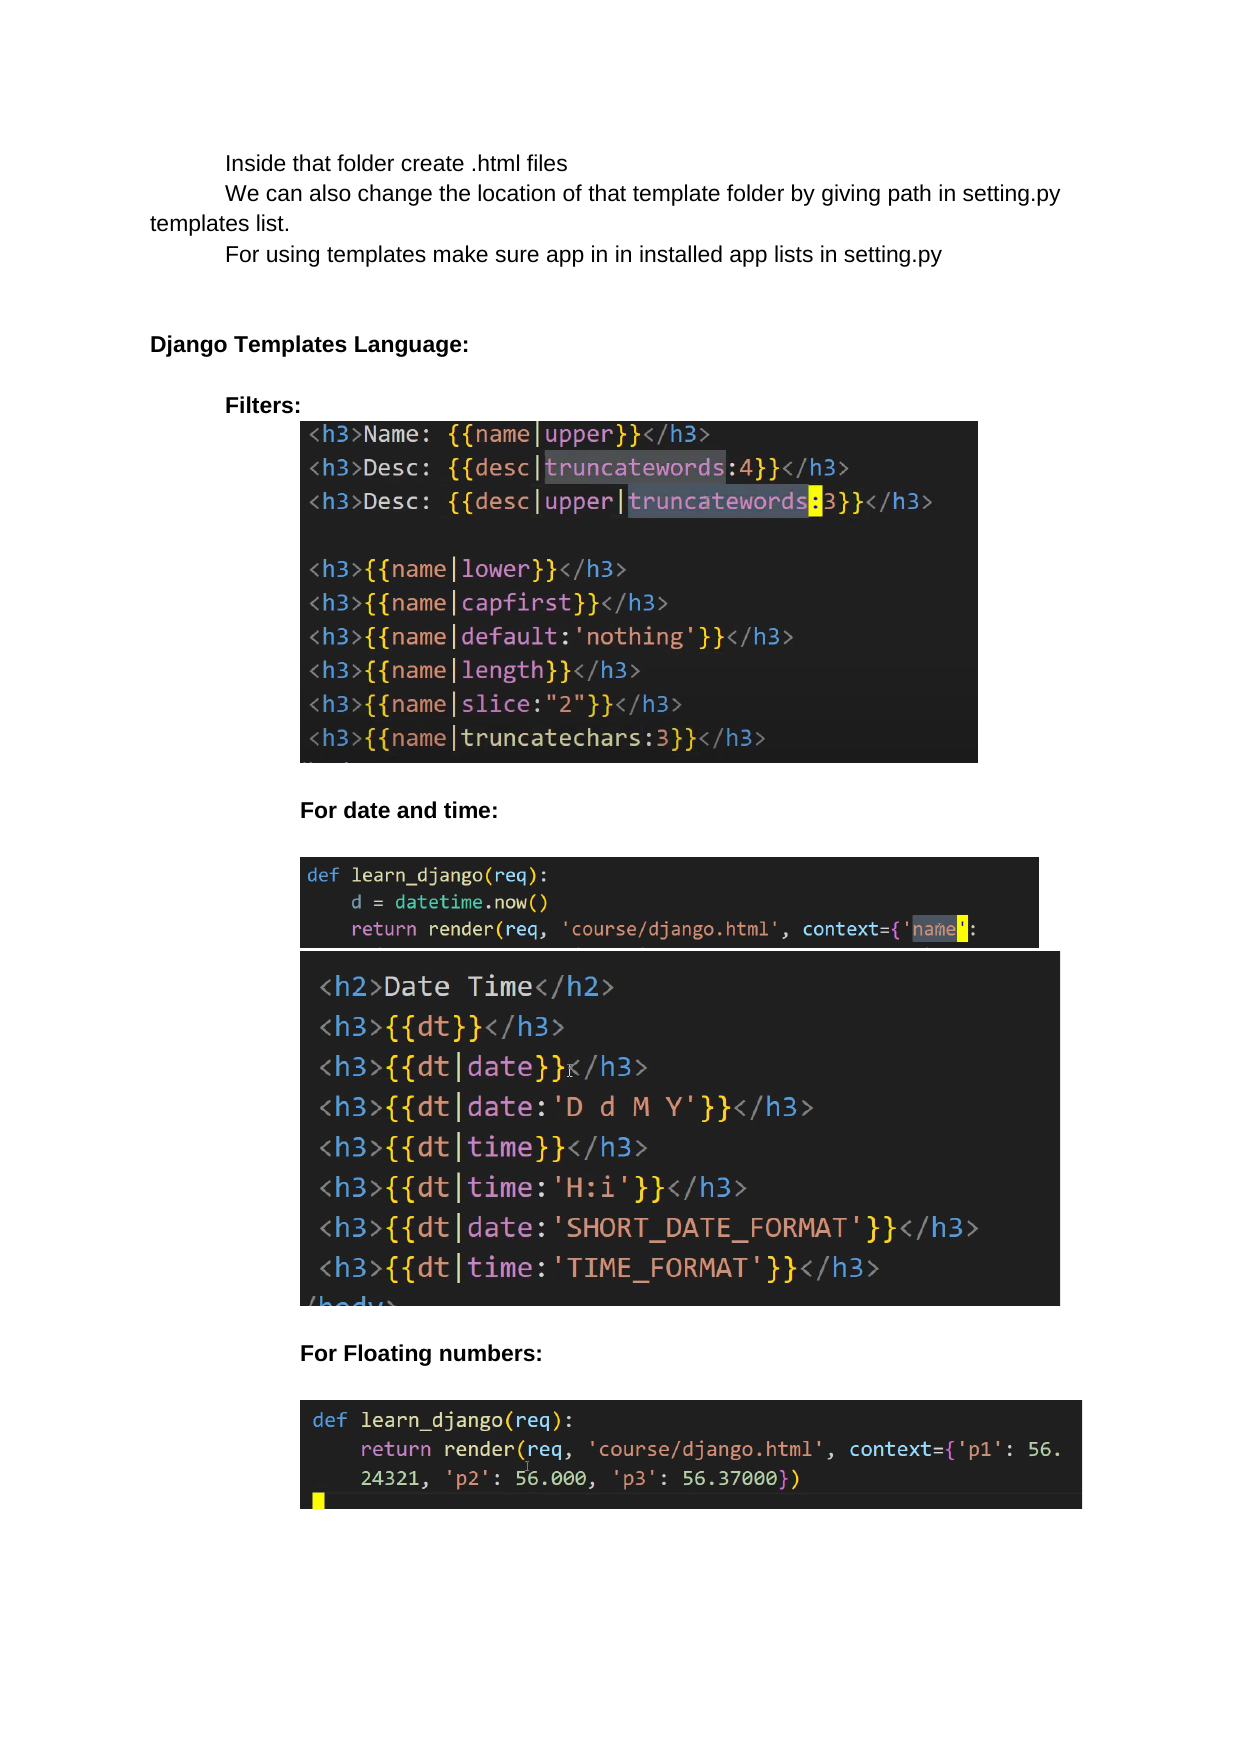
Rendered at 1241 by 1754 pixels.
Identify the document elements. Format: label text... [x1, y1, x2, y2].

text For Floating numbers: [150, 1340, 1090, 1366]
picture [300, 857, 1039, 948]
picture [300, 421, 978, 763]
text For using templates make sure app in in installed app lists in setting.py [150, 241, 1090, 267]
text Inside that folder create .html files [150, 150, 1090, 176]
picture [300, 951, 1061, 1306]
text For date and time: [150, 797, 1090, 823]
text We can also change the location of that template folder by giving path in setting.py templates list. [150, 180, 1090, 237]
text Filters: [150, 392, 1090, 418]
text Django Templates Language: [150, 331, 1090, 358]
picture [300, 1400, 1083, 1509]
